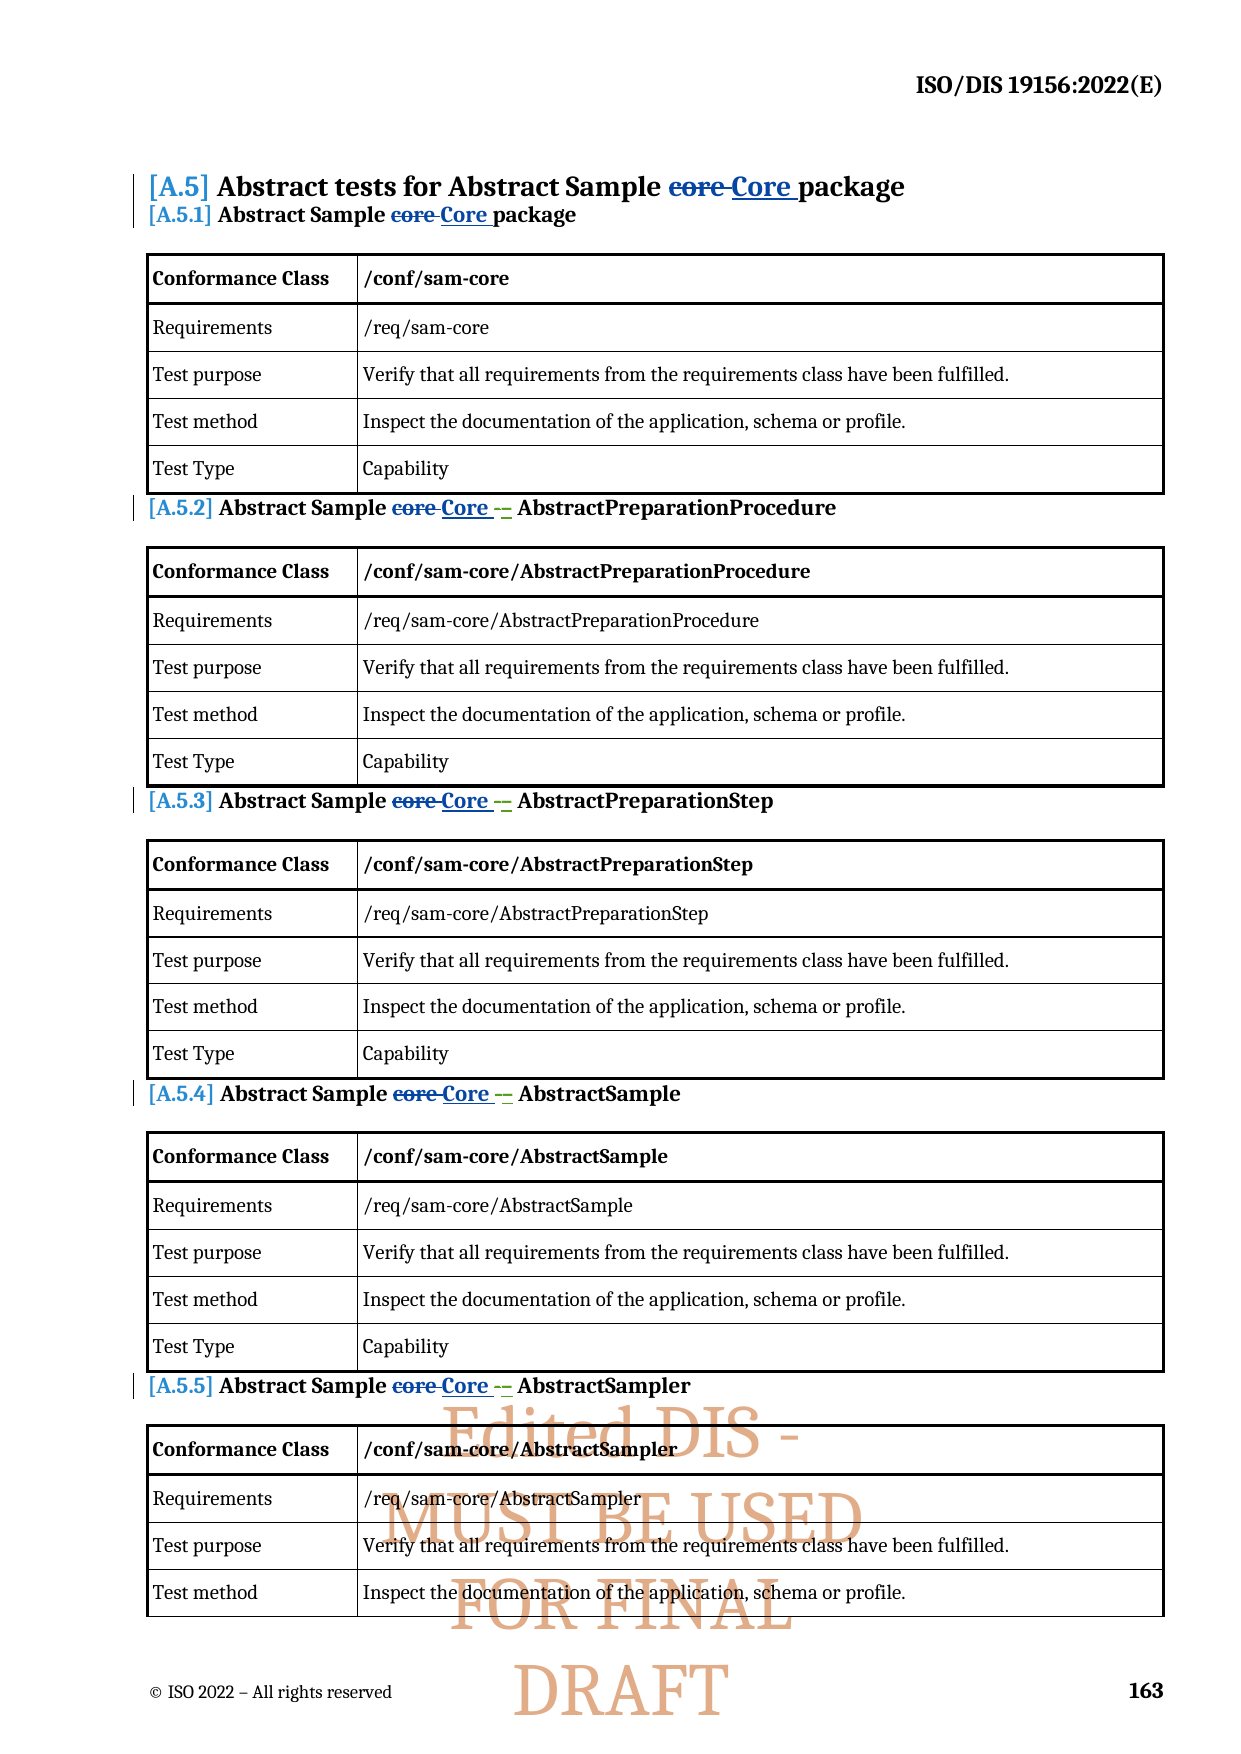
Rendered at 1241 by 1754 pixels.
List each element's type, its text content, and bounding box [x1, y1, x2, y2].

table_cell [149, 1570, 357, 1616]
text Abstract tests for Abstract Sample package [148, 174, 1163, 202]
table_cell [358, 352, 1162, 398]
text Abstract Sample package [148, 202, 1163, 228]
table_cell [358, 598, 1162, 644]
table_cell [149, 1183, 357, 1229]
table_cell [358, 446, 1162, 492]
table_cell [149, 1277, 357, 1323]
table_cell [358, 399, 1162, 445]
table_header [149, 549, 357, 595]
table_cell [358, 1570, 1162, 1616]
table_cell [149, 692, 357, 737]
text Abstract Sample AbstractPreparationStep [148, 788, 1163, 813]
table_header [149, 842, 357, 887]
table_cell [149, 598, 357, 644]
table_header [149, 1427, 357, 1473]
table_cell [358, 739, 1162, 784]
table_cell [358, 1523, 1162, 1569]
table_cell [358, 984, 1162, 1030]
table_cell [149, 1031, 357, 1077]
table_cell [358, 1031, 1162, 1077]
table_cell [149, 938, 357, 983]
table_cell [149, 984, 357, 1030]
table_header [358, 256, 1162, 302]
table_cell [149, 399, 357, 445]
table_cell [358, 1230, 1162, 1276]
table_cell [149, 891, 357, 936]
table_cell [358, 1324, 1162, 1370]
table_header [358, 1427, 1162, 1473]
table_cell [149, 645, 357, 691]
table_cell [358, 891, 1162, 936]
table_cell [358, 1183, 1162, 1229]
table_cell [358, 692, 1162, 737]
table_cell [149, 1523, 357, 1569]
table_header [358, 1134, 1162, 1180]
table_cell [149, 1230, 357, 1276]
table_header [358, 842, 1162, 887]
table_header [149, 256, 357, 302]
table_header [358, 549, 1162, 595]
text Abstract Sample AbstractSampler [148, 1373, 1163, 1399]
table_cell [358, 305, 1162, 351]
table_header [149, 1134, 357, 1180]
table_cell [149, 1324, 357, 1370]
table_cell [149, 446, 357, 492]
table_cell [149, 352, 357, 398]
text Abstract Sample AbstractPreparationProcedure [148, 495, 1163, 521]
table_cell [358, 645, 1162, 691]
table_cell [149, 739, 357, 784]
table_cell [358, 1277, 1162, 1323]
text Abstract Sample AbstractSample [148, 1080, 1163, 1106]
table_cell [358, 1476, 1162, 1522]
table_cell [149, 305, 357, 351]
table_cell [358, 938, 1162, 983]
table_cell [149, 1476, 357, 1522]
